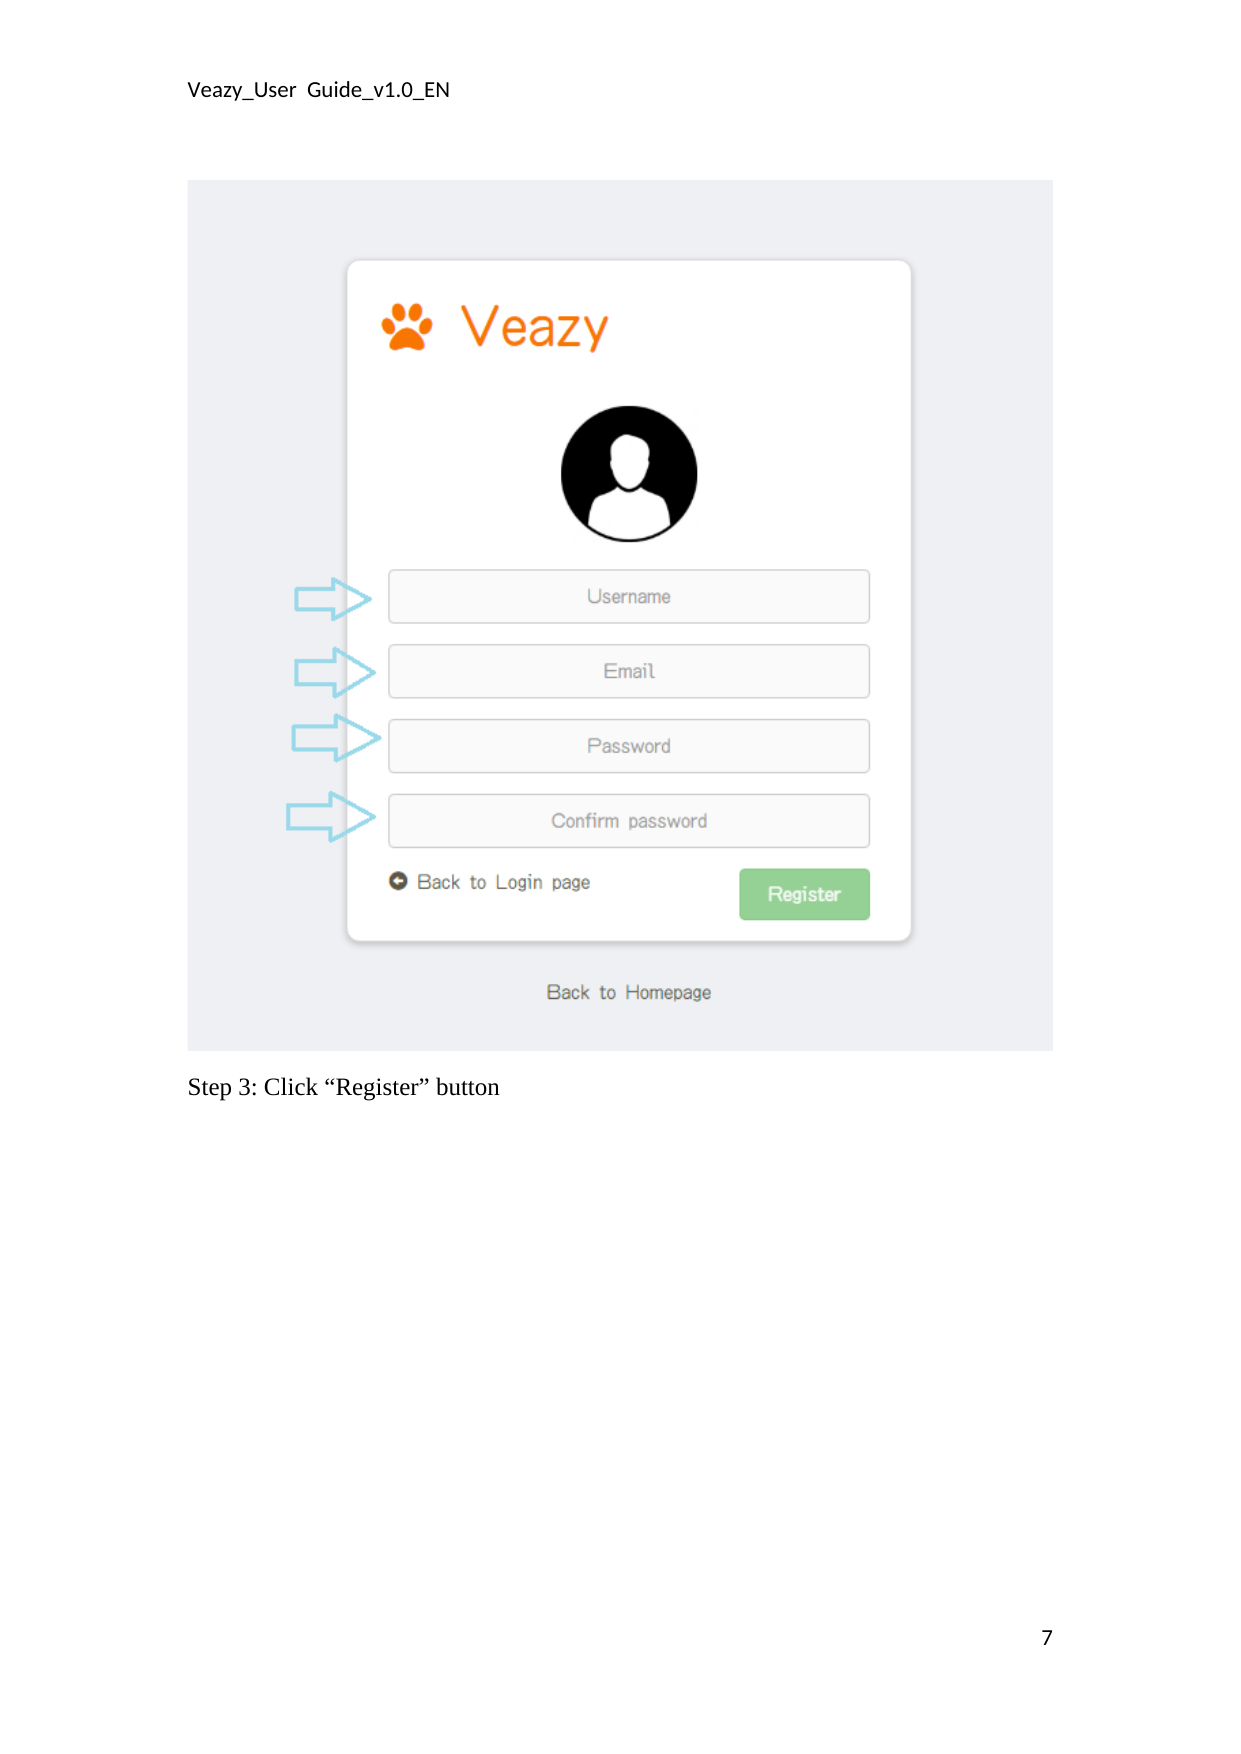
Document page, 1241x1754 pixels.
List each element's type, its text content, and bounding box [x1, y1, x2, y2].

picture [187, 180, 1053, 1051]
text Step 3: Click “Register” button [187, 1072, 1053, 1101]
